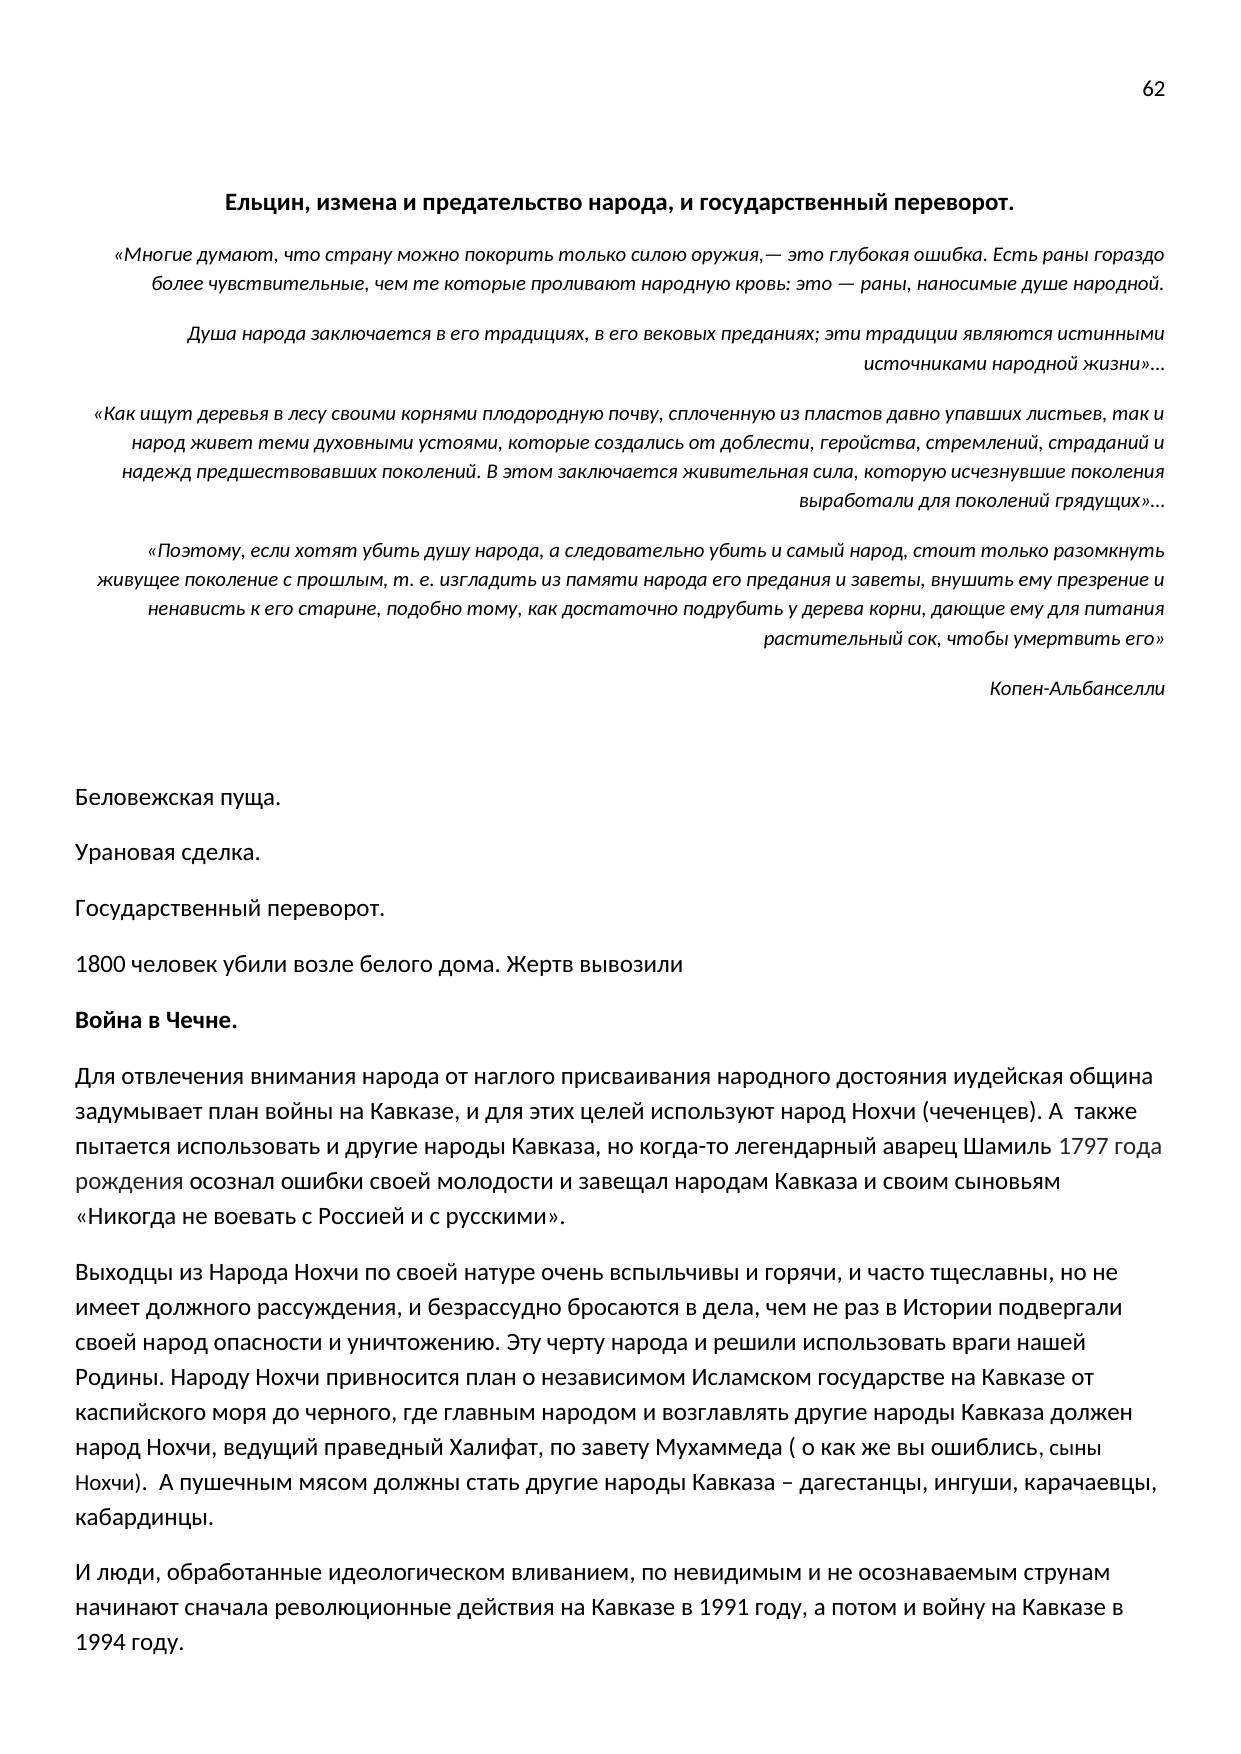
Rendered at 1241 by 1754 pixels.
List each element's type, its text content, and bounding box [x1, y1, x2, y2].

text Урановая сделка. [75, 836, 1165, 867]
text Государственный переворот. [75, 892, 1165, 923]
text И люди, обработанные идеологическом вливанием, по невидимым и не осознаваемым струнам начинают сначала революционные действия на Кавказе в 1991 году, а потом и войну на Кавказе в 1994 году. [75, 1556, 1165, 1657]
text Война в Чечне. [75, 1004, 1165, 1034]
text Беловежская пуща. [75, 781, 1165, 811]
text «Как ищут деревья в лесу своими корнями плодородную почву, сплоченную из пластов давно упавших листьев, так и народ живет теми духовными устоями, которые создались от доблести, геройства, стремлений, страданий и надежд предшествовавших поколений. В этом заключается живительная сила, которую исчезнувшие поколения выработали для поколений грядущих»… [75, 400, 1165, 513]
text 1800 человек убили возле белого дома. Жертв вывозили [75, 948, 1165, 979]
text «Многие думают, что страну можно покорить только силою оружия,— это глубокая ошибка. Есть раны гораздо более чувствительные, чем те которые проливают народную кровь: это — раны, наносимые душе народной. [75, 241, 1165, 296]
text Душа народа заключается в его традициях, в его вековых преданиях; эти традиции являются истинными источниками народной жизни»… [75, 321, 1165, 375]
text Копен-Альбанселли [75, 675, 1165, 700]
text Ельцин, измена и предательство народа, и государственный переворот. [75, 186, 1165, 216]
text Для отвлечения внимания народа от наглого присваивания народного достояния иудейская община задумывает план войны на Кавказе, и для этих целей используют народ Нохчи (чеченцев). А также пытается использовать и другие народы Кавказа, но когда-то легендарный аварец Шамиль 1797 года рождения осознал ошибки своей молодости и завещал народам Кавказа и своим сыновьям «Никогда не воевать с Россией и с русскими». [75, 1060, 1165, 1230]
text Выходцы из Народа Нохчи по своей натуре очень вспыльчивы и горячи, и часто тщеславны, но не имеет должного рассуждения, и безрассудно бросаются в дела, чем не раз в Истории подвергали своей народ опасности и уничтожению. Эту черту народа и решили использовать враги нашей Родины. Народу Нохчи привносится план о независимом Исламском государстве на Кавказе от каспийского моря до черного, где главным народом и возглавлять другие народы Кавказа должен народ Нохчи, ведущий праведный Халифат, по завету Мухаммеда ( о как же вы ошиблись, сыны Нохчи). А пушечным мясом должны стать другие народы Кавказа – дагестанцы, ингуши, карачаевцы, кабардинцы. [75, 1256, 1165, 1531]
text «Поэтому, если хотят убить душу народа, а следовательно убить и самый народ, стоит только разомкнуть живущее поколение с прошлым, т. е. изгладить из памяти народа его предания и заветы, внушить ему презрение и ненависть к его старине, подобно тому, как достаточно подрубить у дерева корни, дающие ему для питания растительный сок, чтобы умертвить его» [75, 537, 1165, 650]
